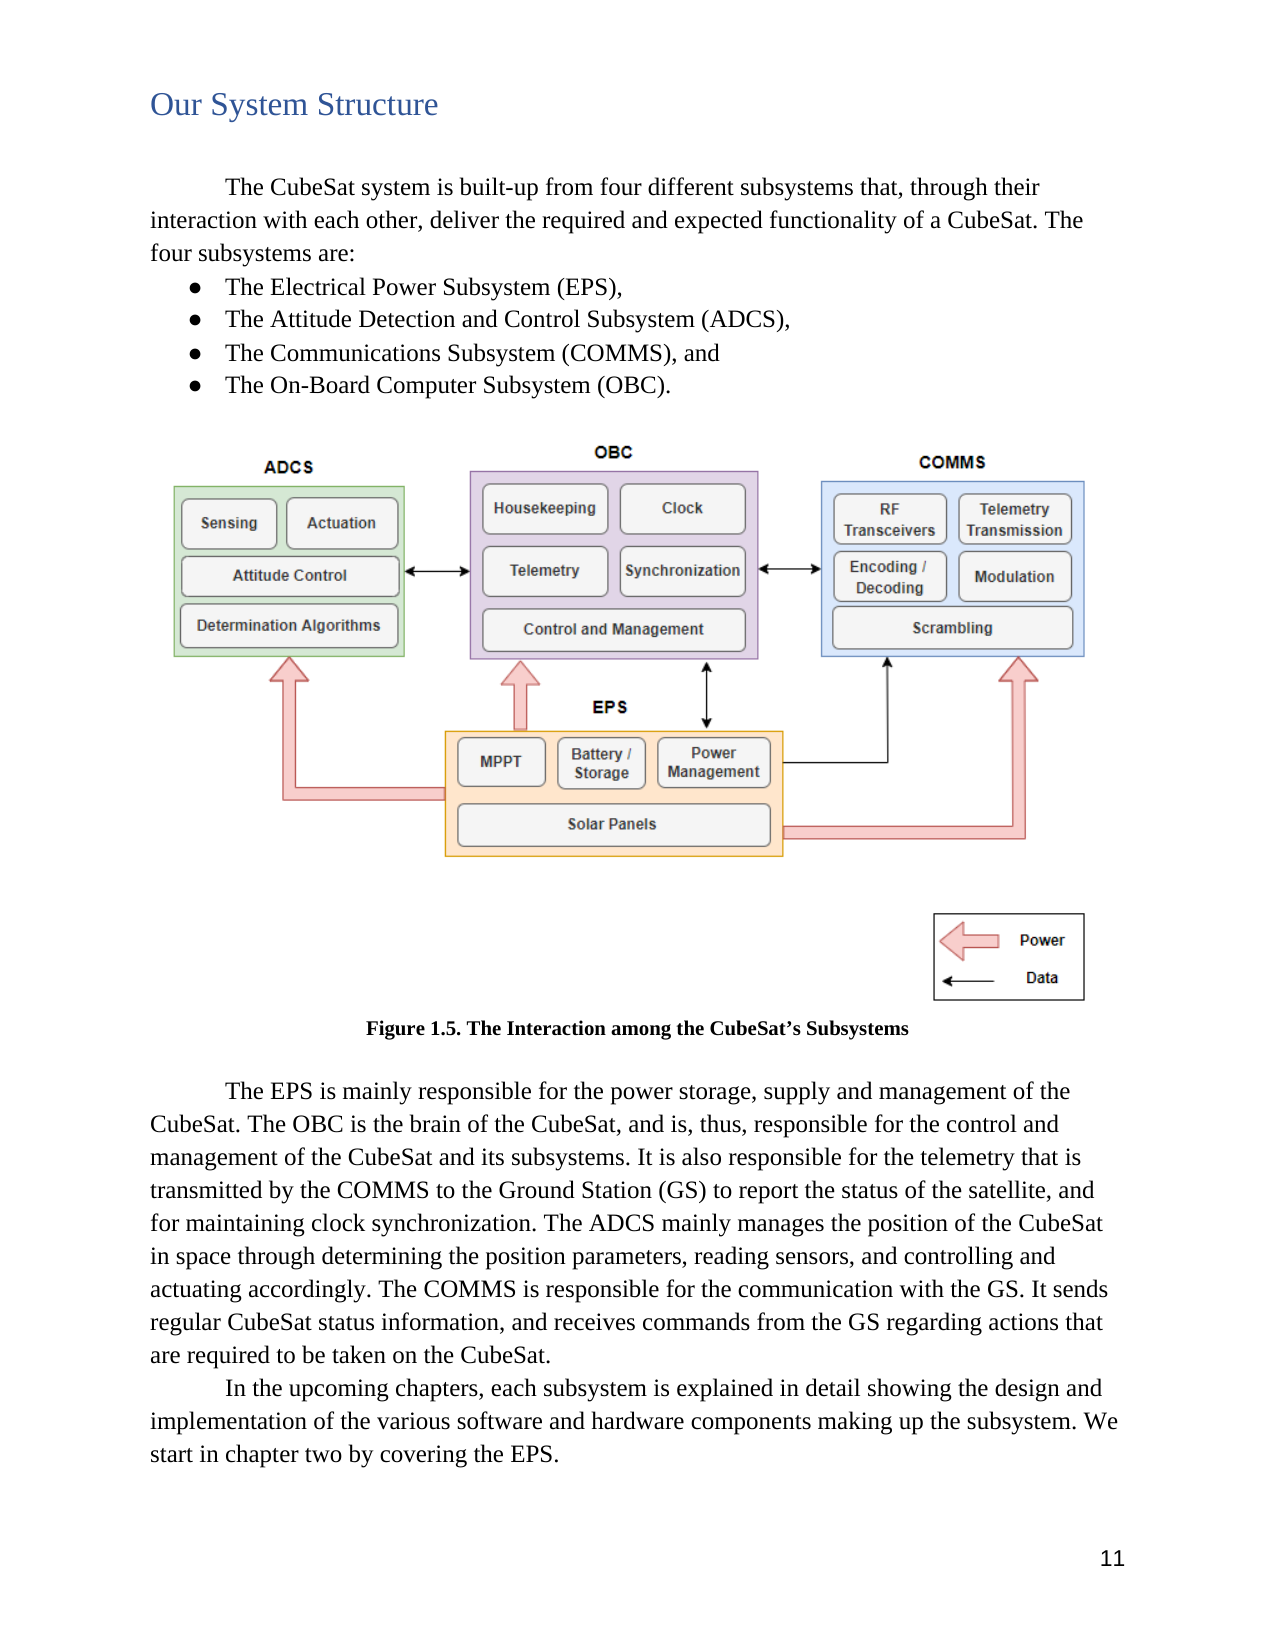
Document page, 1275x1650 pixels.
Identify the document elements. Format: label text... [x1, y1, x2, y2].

text Our System Structure [150, 84, 1125, 123]
list The Attitude Detection and Control Subsystem (ADCS), [187, 304, 1125, 333]
text The CubeSat system is built-up from four different subsystems that, through their interaction with each other, deliver the required and expected functionality of a CubeSat. The four subsystems are: [150, 172, 1125, 267]
list The On-Board Computer Subsystem (OBC). [187, 371, 1125, 399]
list The Communications Subsystem (COMMS), and [187, 338, 1125, 366]
list The Electrical Power Subsystem (EPS), [187, 272, 1125, 300]
text In the upcoming chapters, each subsystem is explained in detail showing the design and implementation of the various software and hardware components making up the subsystem. We start in chapter two by covering the EPS. [150, 1373, 1125, 1468]
picture [150, 436, 1125, 1012]
text The EPS is mainly responsible for the power storage, supply and management of the CubeSat. The OBC is the brain of the CubeSat, and is, thus, responsible for the control and management of the CubeSat and its subsystems. It is also responsible for the telemetry that is transmitted by the COMMS to the Ground Station (GS) to report the status of the satellite, and for maintaining clock synchronization. The ADCS mainly manages the position of the CubeSat in space through determining the position parameters, reading sensors, and controlling and actuating accordingly. The COMMS is responsible for the communication with the GS. It sends regular CubeSat status information, and receives commands from the GS regarding actions that are required to be taken on the CubeSat. [150, 1076, 1125, 1369]
text Figure 1.5. The Interaction among the CubeSat’s Subsystems [150, 1016, 1125, 1039]
